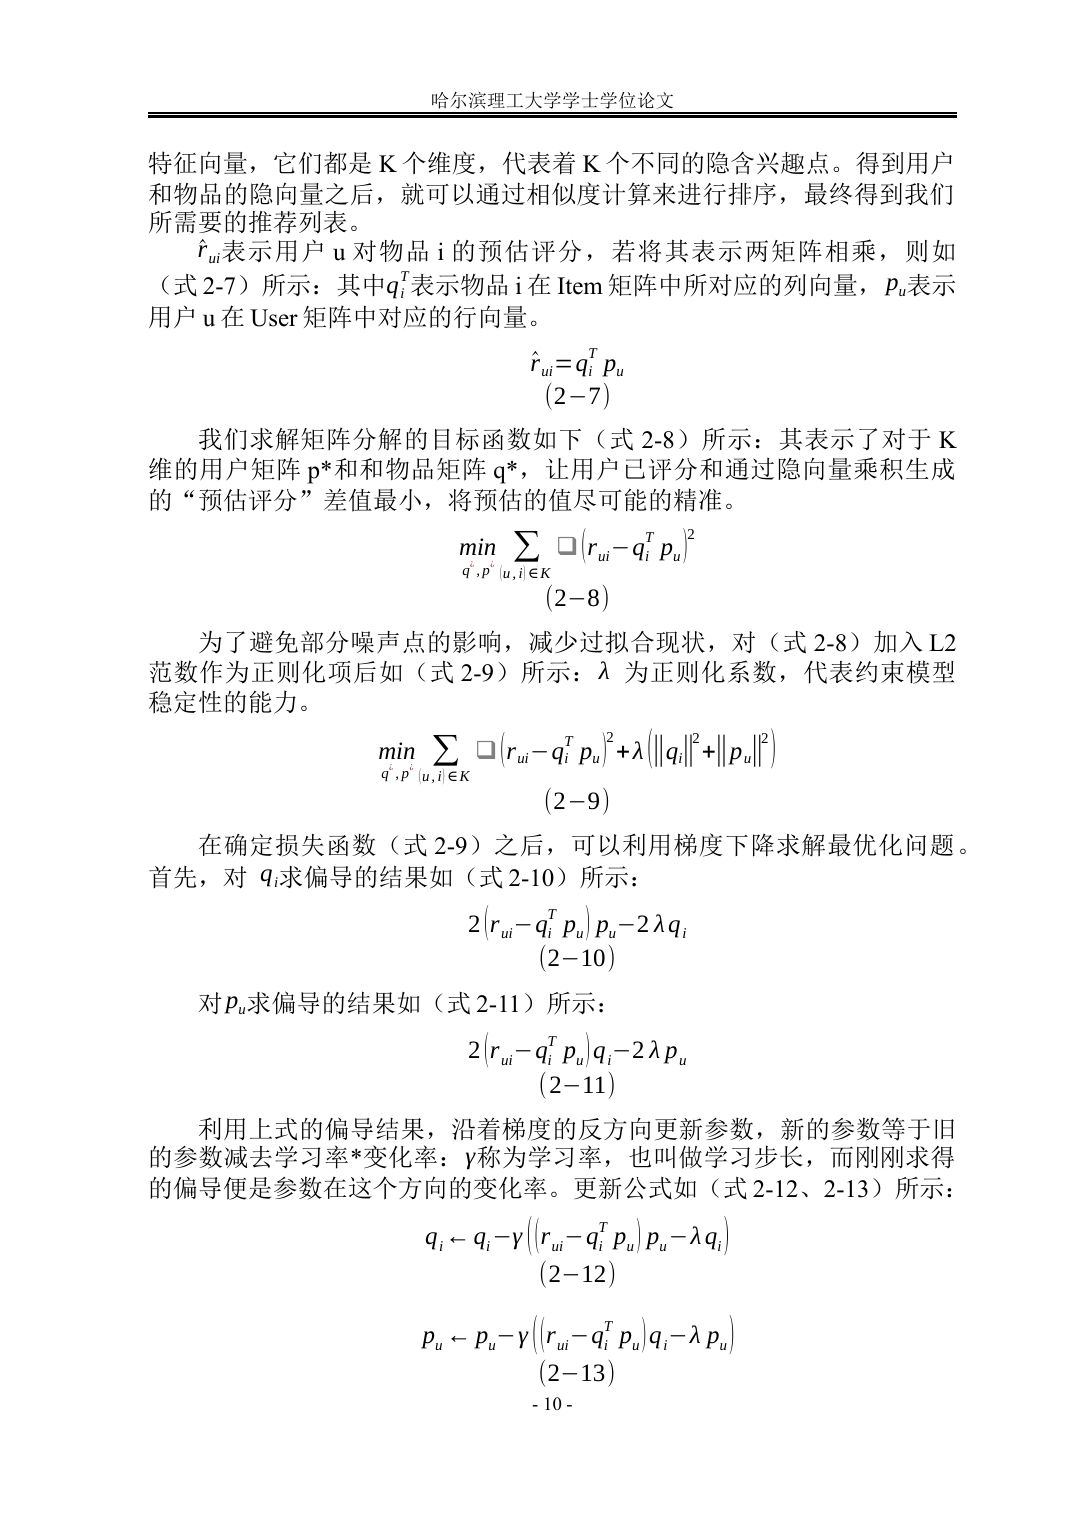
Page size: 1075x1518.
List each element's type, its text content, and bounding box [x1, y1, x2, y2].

text 利用上式的偏导结果，沿着梯度的反方向更新参数，新的参数等于旧的参数减去学习率*变化率：称为学习率，也叫做学习步长，而刚刚求得的偏导便是参数在这个方向的变化率。更新公式如（式2-12、2-13）所示： [148, 1113, 957, 1202]
text 对求偏导的结果如（式2-11）所示： [148, 986, 957, 1018]
text 在确定损失函数（式2-9）之后，可以利用梯度下降求解最优化问题。首先，对 求偏导的结果如（式2-10）所示： [148, 829, 957, 891]
text 表示用户u对物品i的预估评分，若将其表示两矩阵相乘，则如（式2-7）所示：其中表示物品i在Item矩阵中所对应的列向量，表示用户u在User矩阵中对应的行向量。 [148, 235, 957, 332]
text 我们求解矩阵分解的目标函数如下（式2-8）所示：其表示了对于K维的用户矩阵p*和和物品矩阵q*，让用户已评分和通过隐向量乘积生成的“预估评分”差值最小，将预估的值尽可能的精准。 [148, 423, 957, 513]
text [148, 148, 957, 235]
text 为了避免部分噪声点的影响，减少过拟合现状，对（式2-8）加入L2范数作为正则化项后如（式2-9）所示： 为正则化系数，代表约束模型稳定性的能力。 [148, 626, 957, 715]
